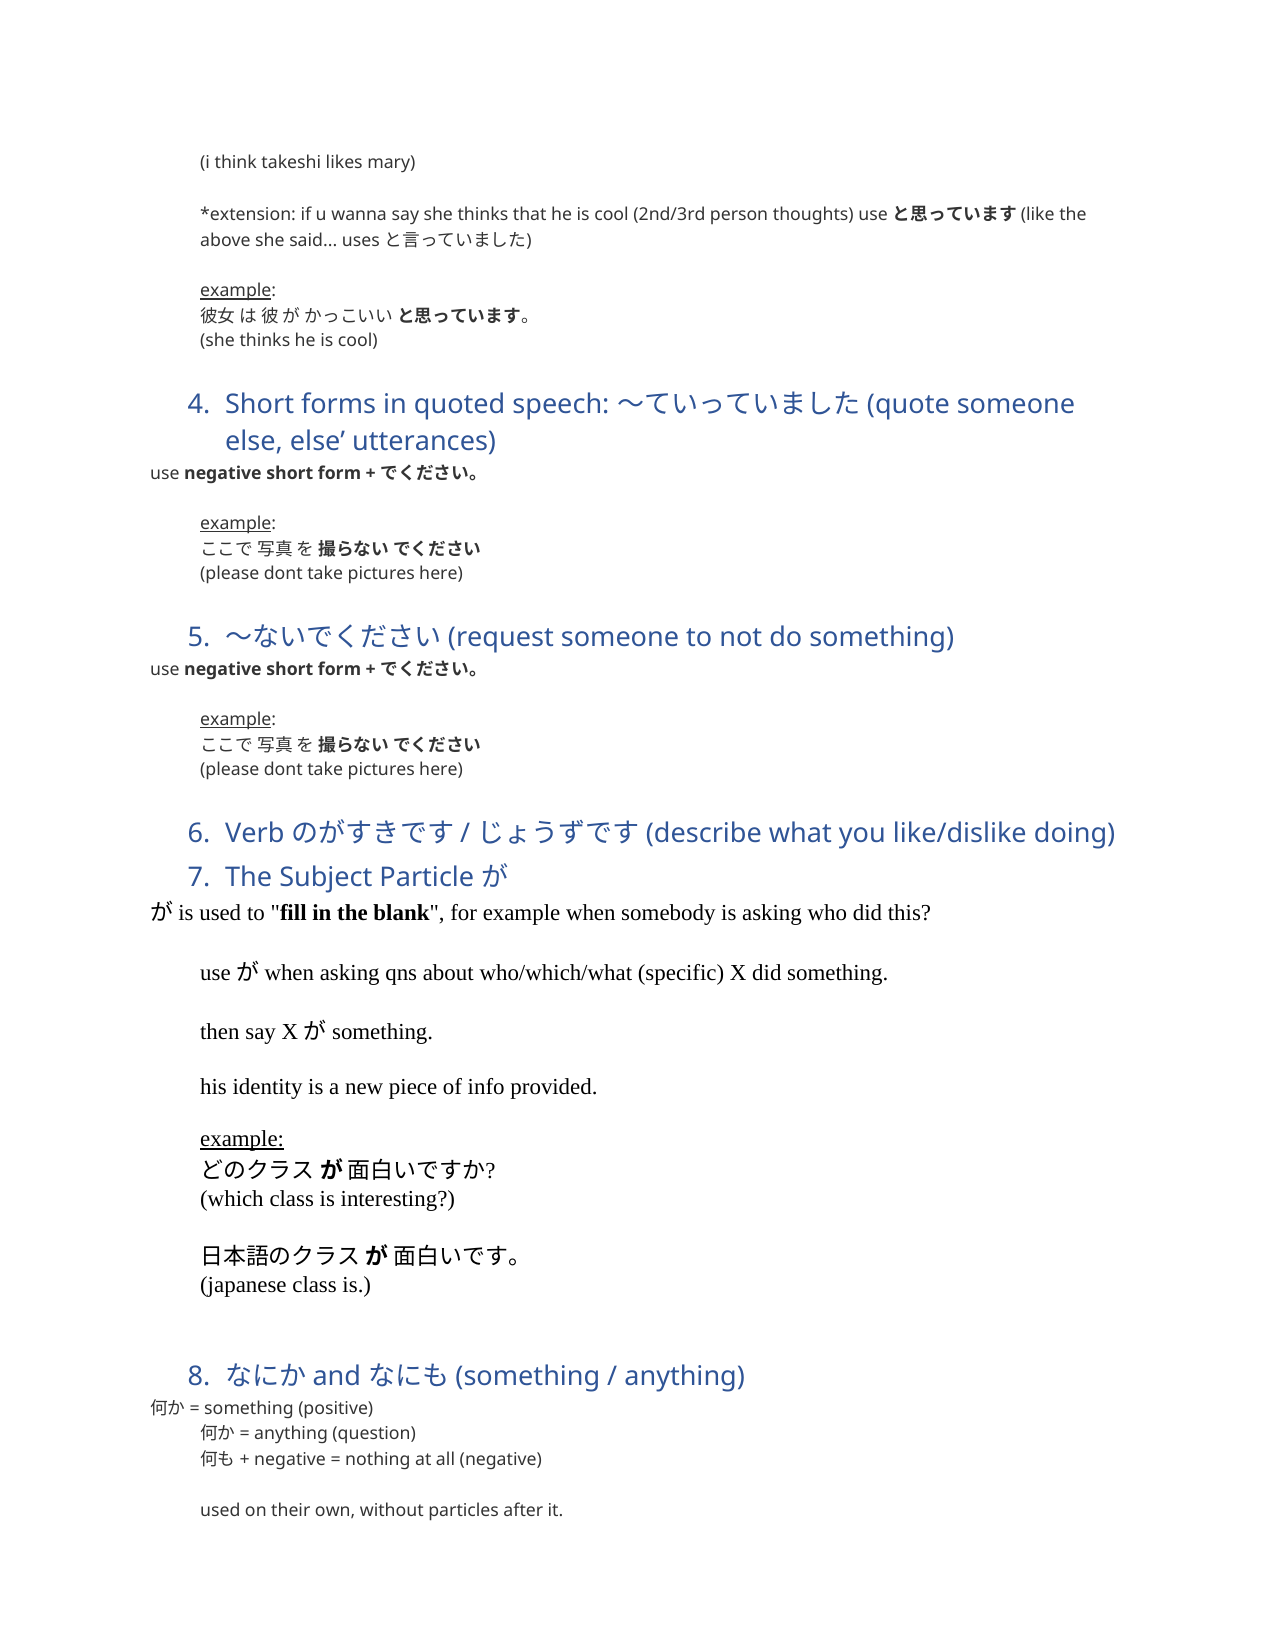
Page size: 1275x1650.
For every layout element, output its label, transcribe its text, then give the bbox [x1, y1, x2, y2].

text example: [200, 1125, 1125, 1152]
text 何か = anything (question) [200, 1419, 1125, 1445]
text used on their own, without particles after it. [200, 1497, 1125, 1521]
text example: [200, 278, 1125, 302]
text *extension: if u wanna say she thinks that he is cool (2nd/3rd person thoughts) use と思っています (like the above she said... uses と言っていました) [200, 200, 1125, 251]
text use negative short form + でください。 [150, 458, 1125, 484]
text ここで 写真 を 撮らない でください [200, 535, 1125, 560]
text (japanese class is.) [200, 1271, 1125, 1297]
subtitle Short forms in quoted speech: ～ていっていました (quote someone else, else’ utterances) [187, 382, 1125, 458]
text example: [200, 511, 1125, 535]
text use negative short form + でください。 [150, 654, 1125, 680]
text (please dont take pictures here) [200, 560, 1125, 584]
text どのクラス が 面白いですか? [200, 1152, 1125, 1185]
text 彼女 は 彼 が かっこいい と思っています。 [200, 302, 1125, 328]
text ここで 写真 を 撮らない でください [200, 731, 1125, 756]
text (which class is interesting?) [200, 1185, 1125, 1211]
subtitle The Subject Particle が [187, 854, 1125, 894]
text then say X が something. [200, 1013, 1125, 1046]
text (please dont take pictures here) [200, 756, 1125, 781]
text 何も + negative = nothing at all (negative) [200, 1445, 1125, 1471]
text (i think takeshi likes mary) [200, 149, 1125, 174]
text use が when asking qns about who/which/what (specific) X did something. [200, 953, 1125, 987]
subtitle なにか and なにも (something / anything) [187, 1354, 1125, 1393]
text が is used to "fill in the blank", for example when somebody is asking who did this? [150, 894, 1125, 927]
text 何か = something (positive) [150, 1393, 1125, 1419]
text example: [200, 707, 1125, 731]
text his identity is a new piece of info provided. [200, 1073, 1125, 1099]
text (she thinks he is cool) [200, 328, 1125, 352]
subtitle Verb のがすきです / じょうずです (describe what you like/dislike doing) [187, 811, 1125, 850]
subtitle ～ないでください (request someone to not do something) [187, 615, 1125, 654]
text 日本語のクラス が 面白いです。 [200, 1238, 1125, 1271]
